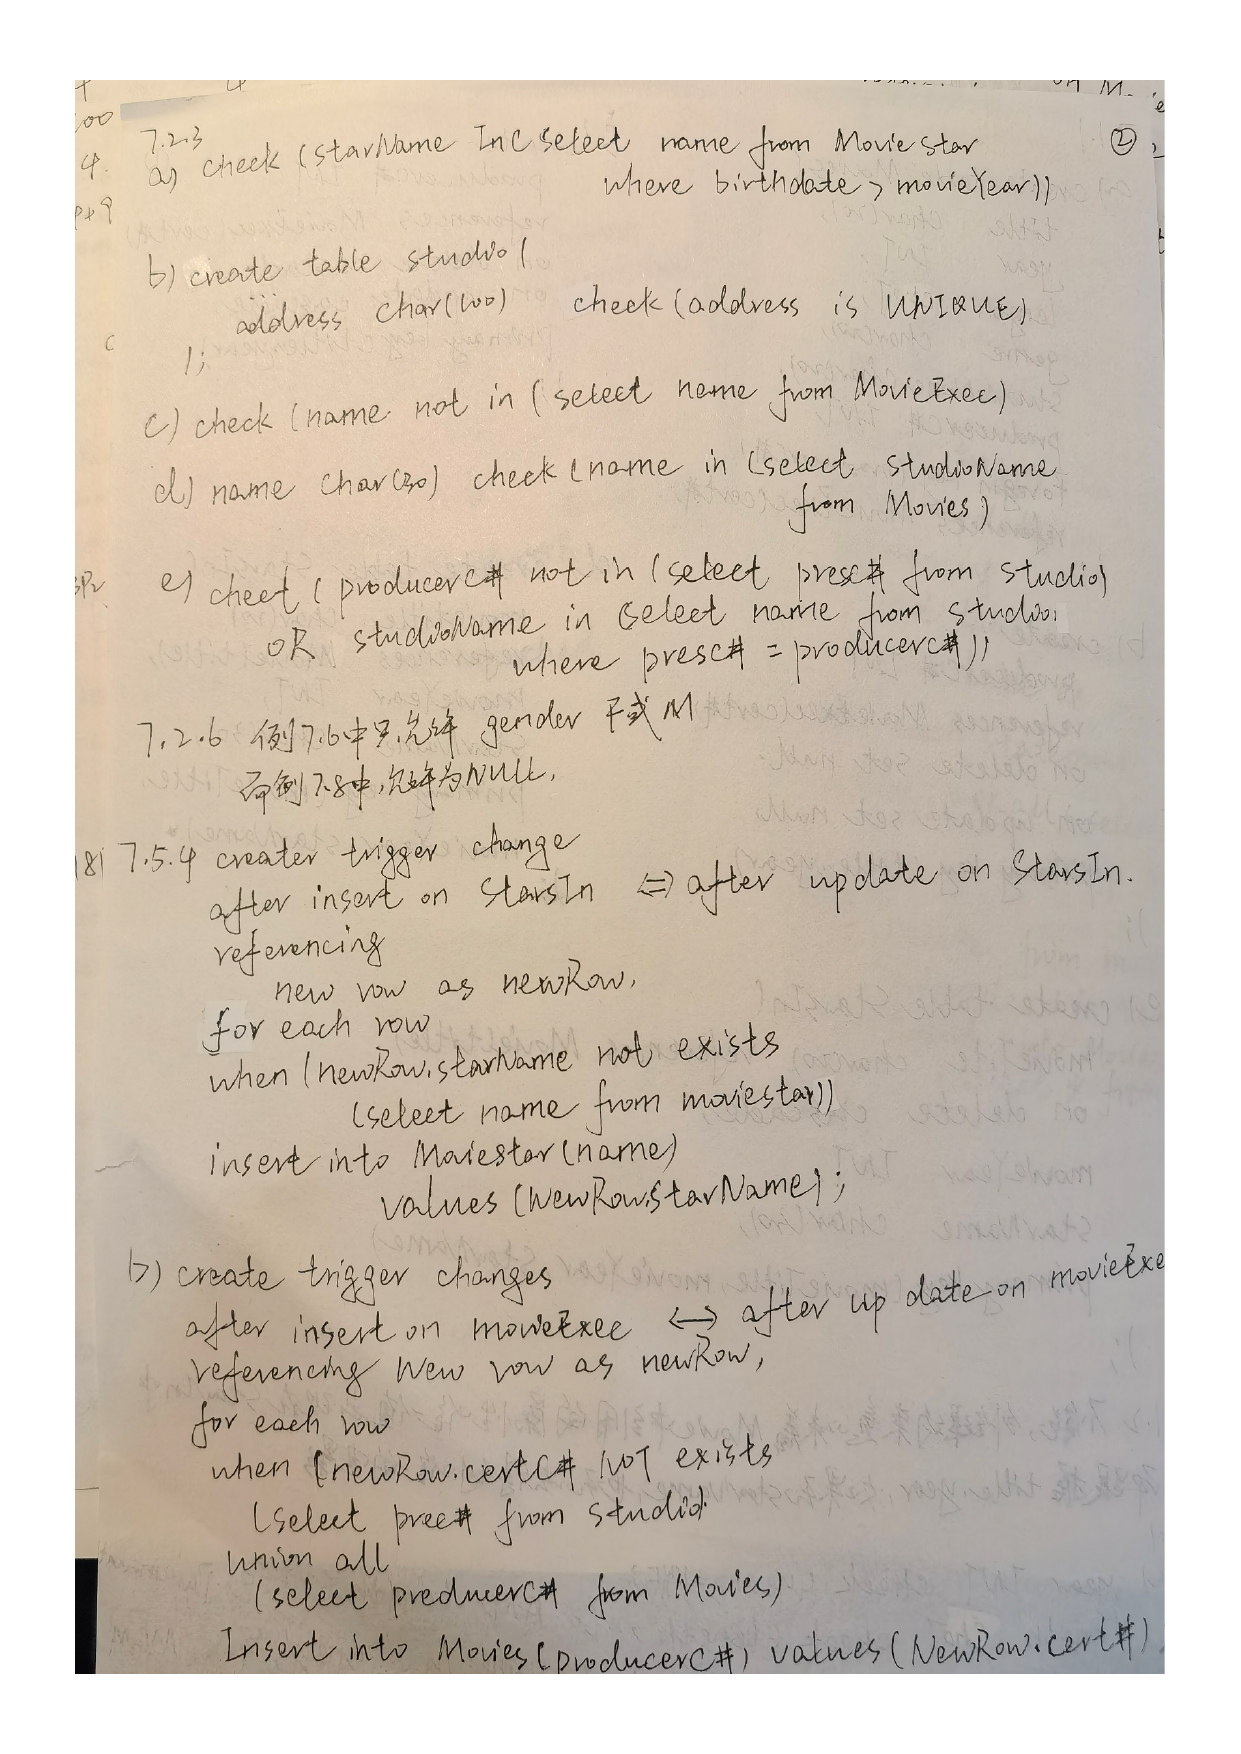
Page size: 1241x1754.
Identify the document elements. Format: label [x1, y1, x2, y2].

picture [75, 80, 1165, 1674]
